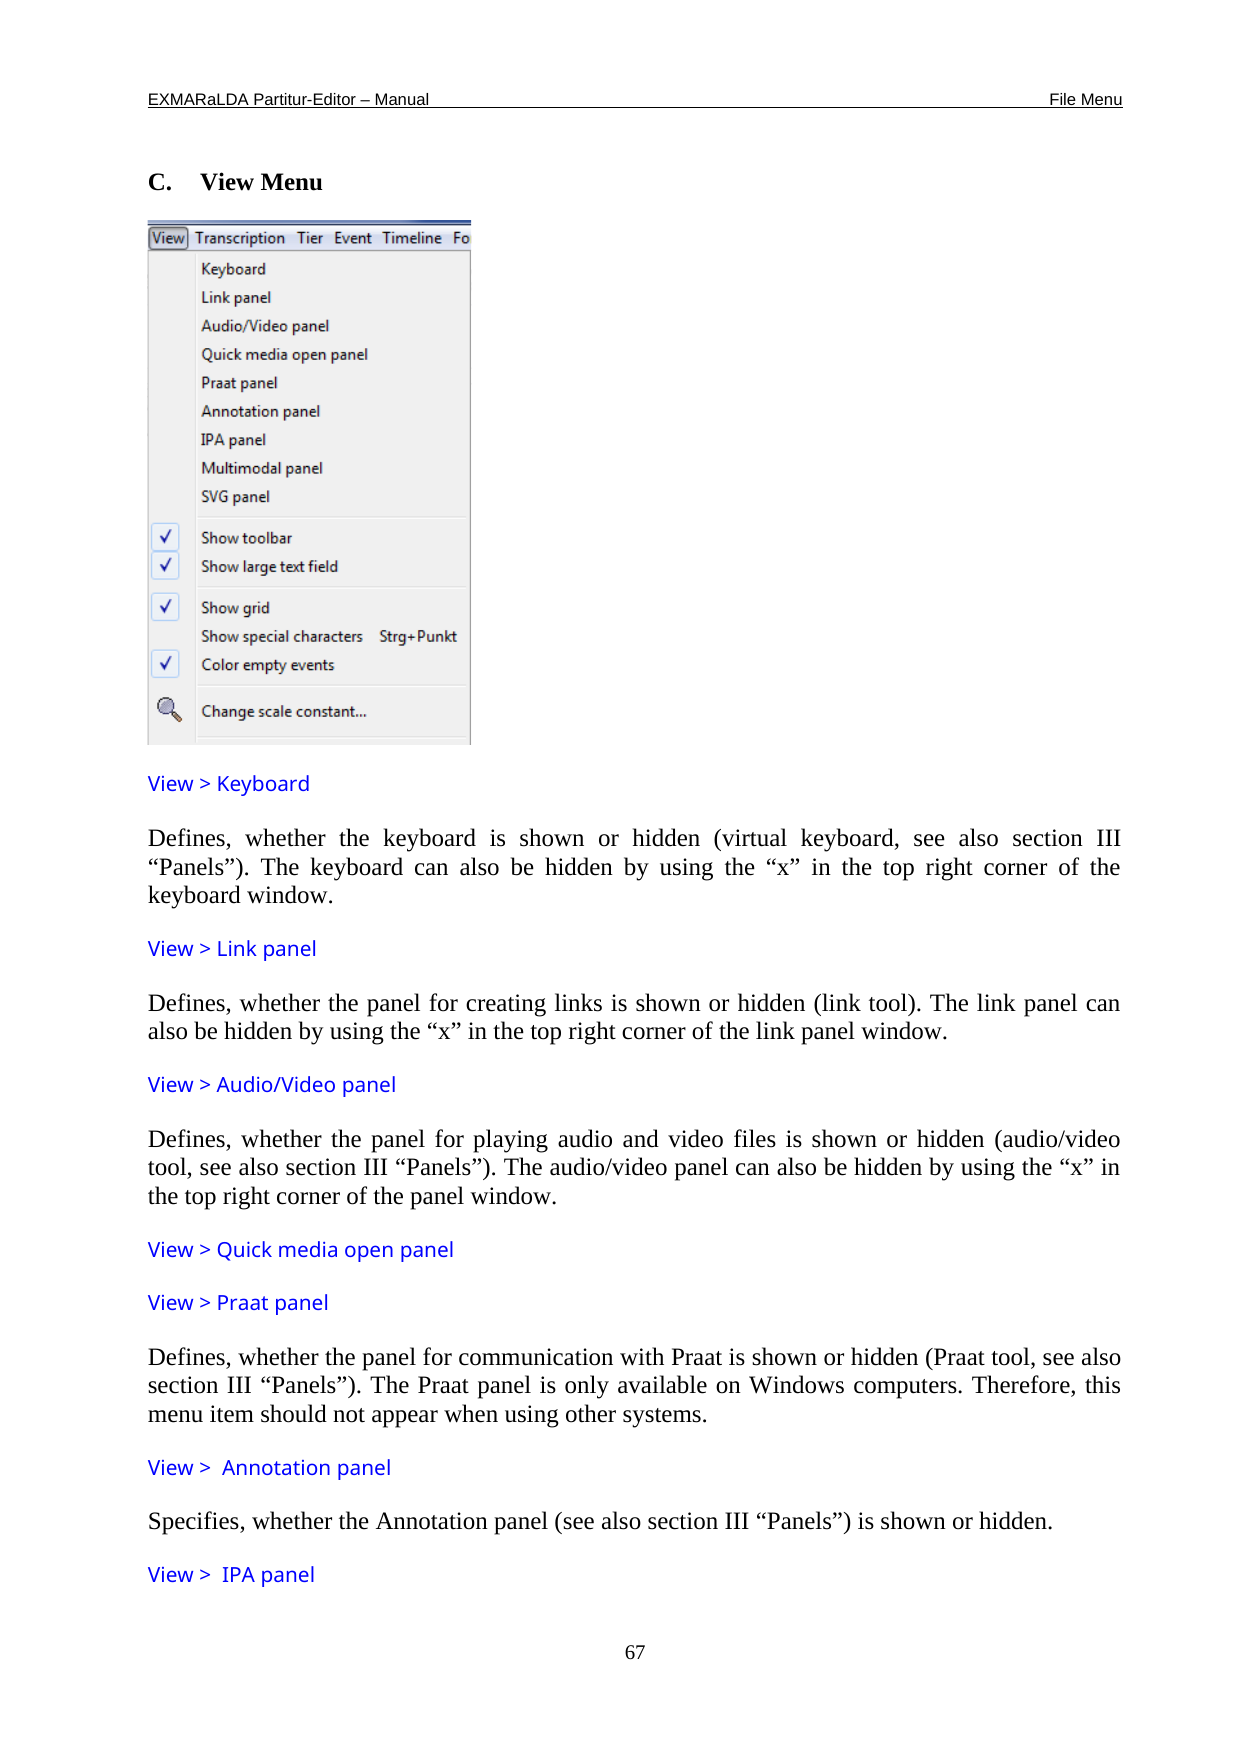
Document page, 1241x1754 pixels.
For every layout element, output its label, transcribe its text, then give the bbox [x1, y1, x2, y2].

subtitle View Menu [148, 167, 1122, 196]
subtitle View > Annotation panel [148, 1453, 1122, 1481]
subtitle View > Audio/Video panel [148, 1070, 1122, 1099]
text Defines, whether the keyboard is shown or hidden (virtual keyboard, see also section III “Panels”). The keyboard can also be hidden by using the “x” in the top right corner of the keyboard window. [148, 823, 1122, 909]
text Defines, whether the panel for playing audio and video files is shown or hidden (audio/video tool, see also section III “Panels”). The audio/video panel can also be hidden by using the “x” in the top right corner of the panel window. [148, 1124, 1122, 1210]
subtitle View > Quick media open panel [148, 1235, 1122, 1263]
text Defines, whether the panel for communication with Praat is shown or hidden (Praat tool, see also section III “Panels”). The Praat panel is only available on Windows computers. Therefore, this menu item should not appear when using other systems. [148, 1342, 1122, 1428]
subtitle View > Keyboard [148, 769, 1122, 798]
subtitle View > Link panel [148, 934, 1122, 963]
subtitle View > IPA panel [148, 1560, 1122, 1589]
text Defines, whether the panel for creating links is shown or hidden (link tool). The link panel can also be hidden by using the “x” in the top right corner of the link panel window. [148, 988, 1122, 1045]
subtitle View > Praat panel [148, 1288, 1122, 1317]
text Specifies, whether the Annotation panel (see also section III “Panels”) is shown or hidden. [148, 1506, 1122, 1535]
picture [147, 220, 472, 745]
